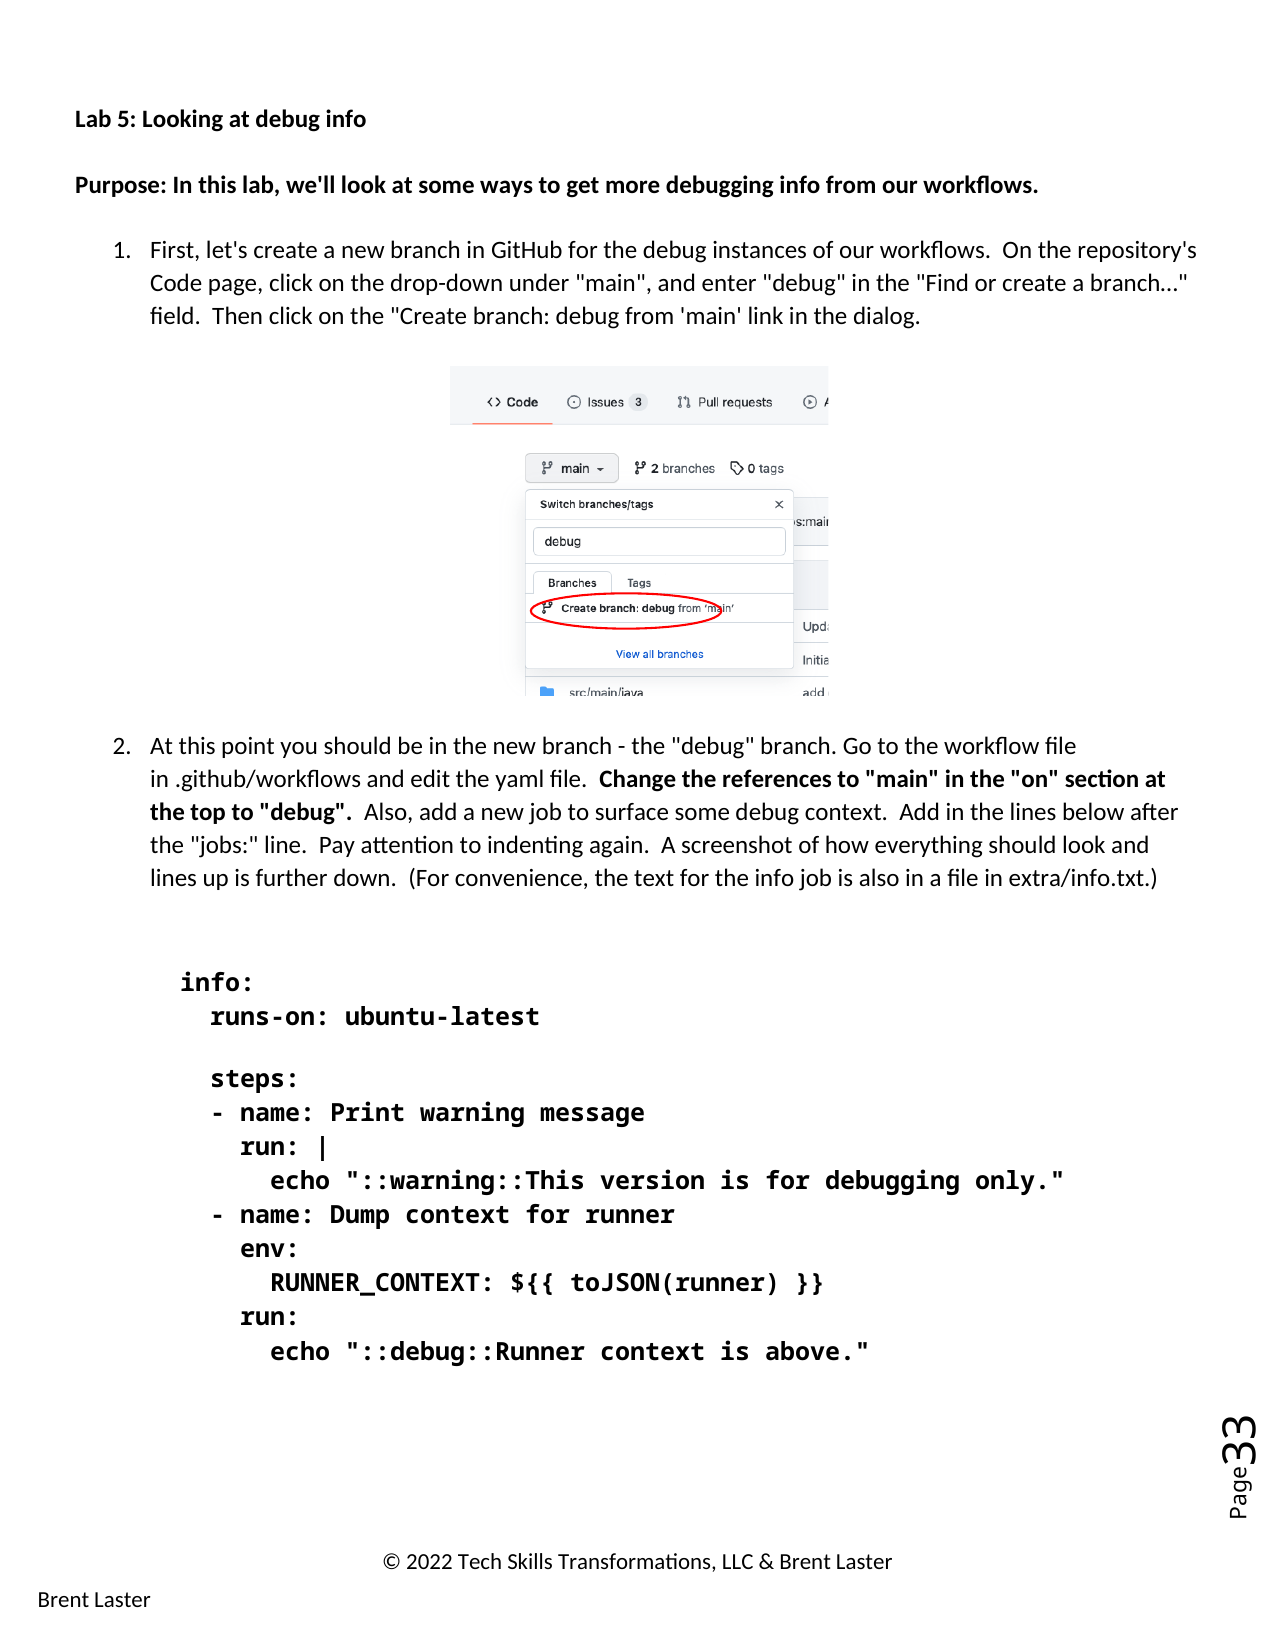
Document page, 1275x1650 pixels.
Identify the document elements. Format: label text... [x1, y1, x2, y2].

text steps: [150, 1061, 1200, 1095]
text Purpose: In this lab, we'll look at some ways to get more debugging info from our workflows. [75, 169, 1200, 199]
text - name: Print warning message [150, 1095, 1200, 1129]
text - name: Dump context for runner [150, 1197, 1200, 1231]
text env: [150, 1231, 1200, 1265]
text RUNNER_CONTEXT: ${{ toJSON(runner) }} [150, 1265, 1200, 1299]
list First, let's create a new branch in GitHub for the debug instances of our workflows. On the repository's Code page, click on the drop-down under "main", and enter "debug" in the "Find or create a branch…" field. Then click on the "Create branch: debug from 'main' link in the dialog. [112, 235, 1200, 331]
text runs-on: ubuntu-latest [150, 998, 1200, 1033]
text echo "::warning::This version is for debugging only." [150, 1163, 1200, 1197]
text echo "::debug::Runner context is above." [150, 1333, 1200, 1367]
text info: [150, 964, 1200, 998]
picture [450, 366, 829, 696]
list At this point you should be in the new branch - the "debug" branch. Go to the workflow file in .github/workflows and edit the yaml file. Change the references to "main" in the "on" section at the top to "debug". Also, add a new job to surface some debug context. Add in the lines below after the "jobs:" line. Pay attention to indenting again. A screenshot of how everything should look and lines up is further down. (For convenience, the text for the info job is also in a file in extra/info.txt.) [112, 730, 1200, 892]
text run: | [150, 1129, 1200, 1163]
text Lab 5: Looking at debug info [75, 103, 1200, 133]
text run: [150, 1299, 1200, 1333]
